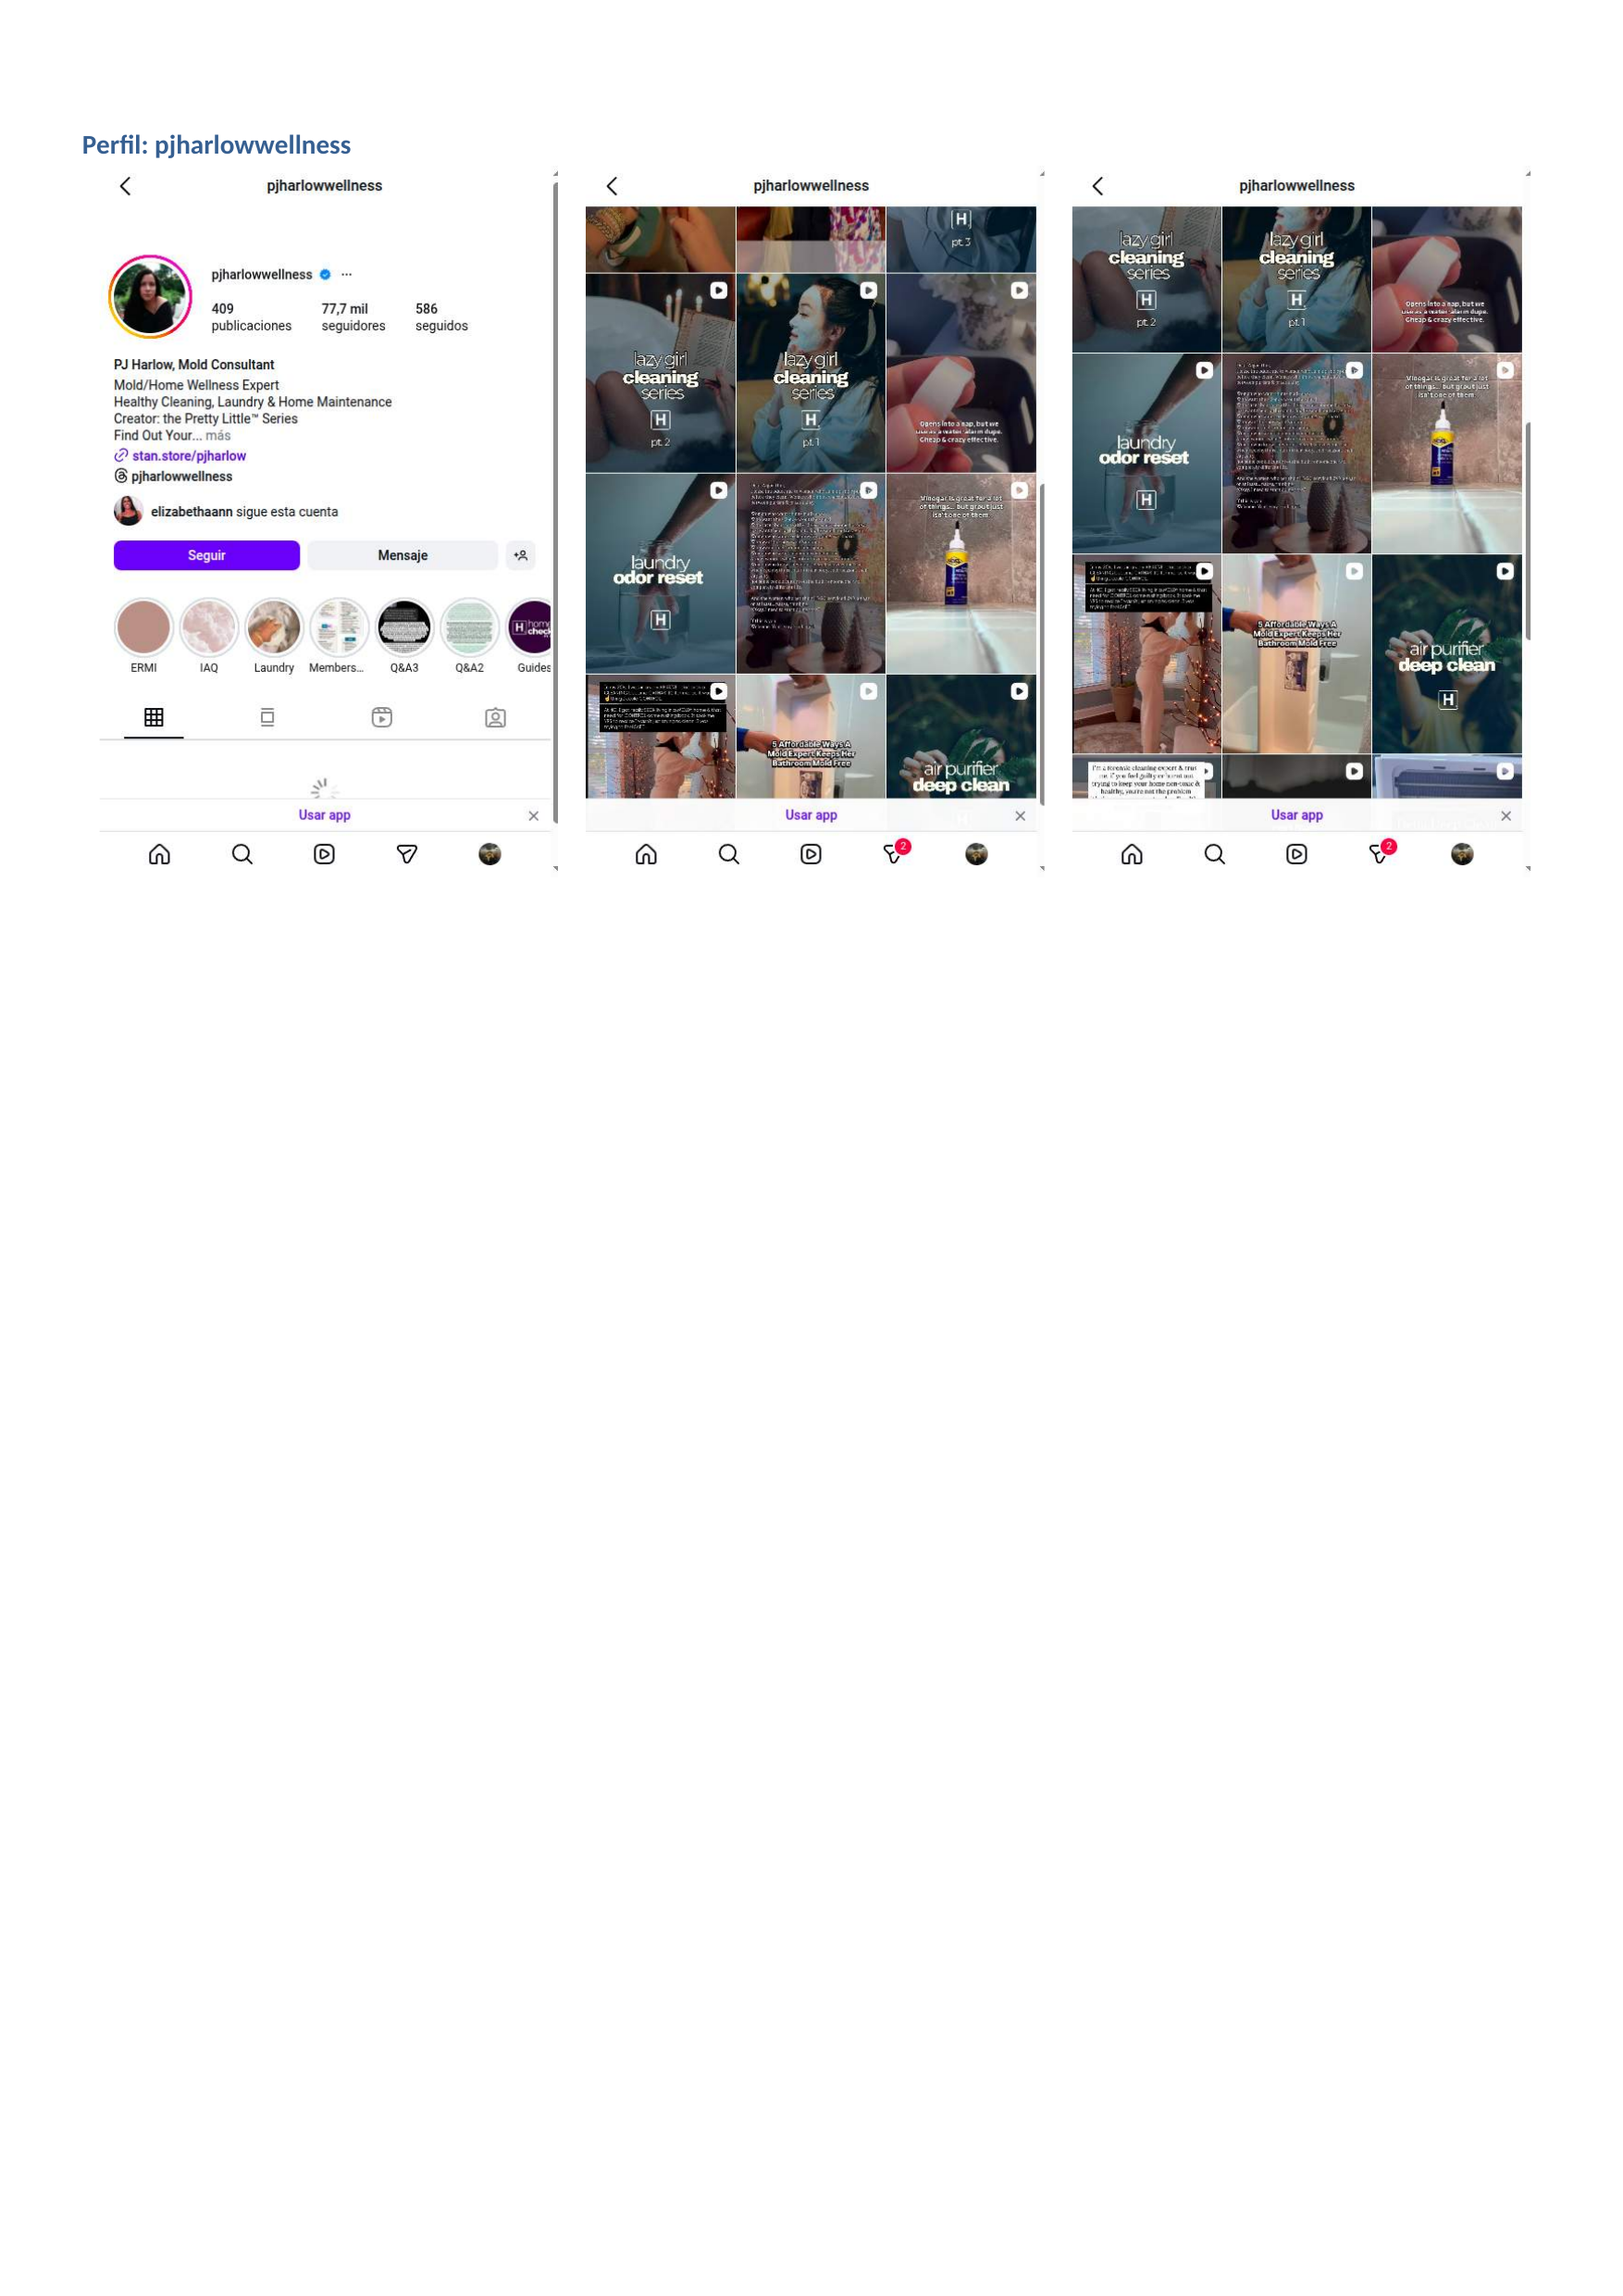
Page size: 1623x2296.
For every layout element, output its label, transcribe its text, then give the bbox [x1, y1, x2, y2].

table_header [558, 167, 1044, 900]
picture [1072, 166, 1531, 877]
picture [99, 166, 558, 877]
table_header [1045, 167, 1530, 900]
picture [586, 166, 1045, 877]
table_header [71, 167, 558, 900]
subtitle Perfil: pjharlowwellness [81, 128, 1541, 161]
